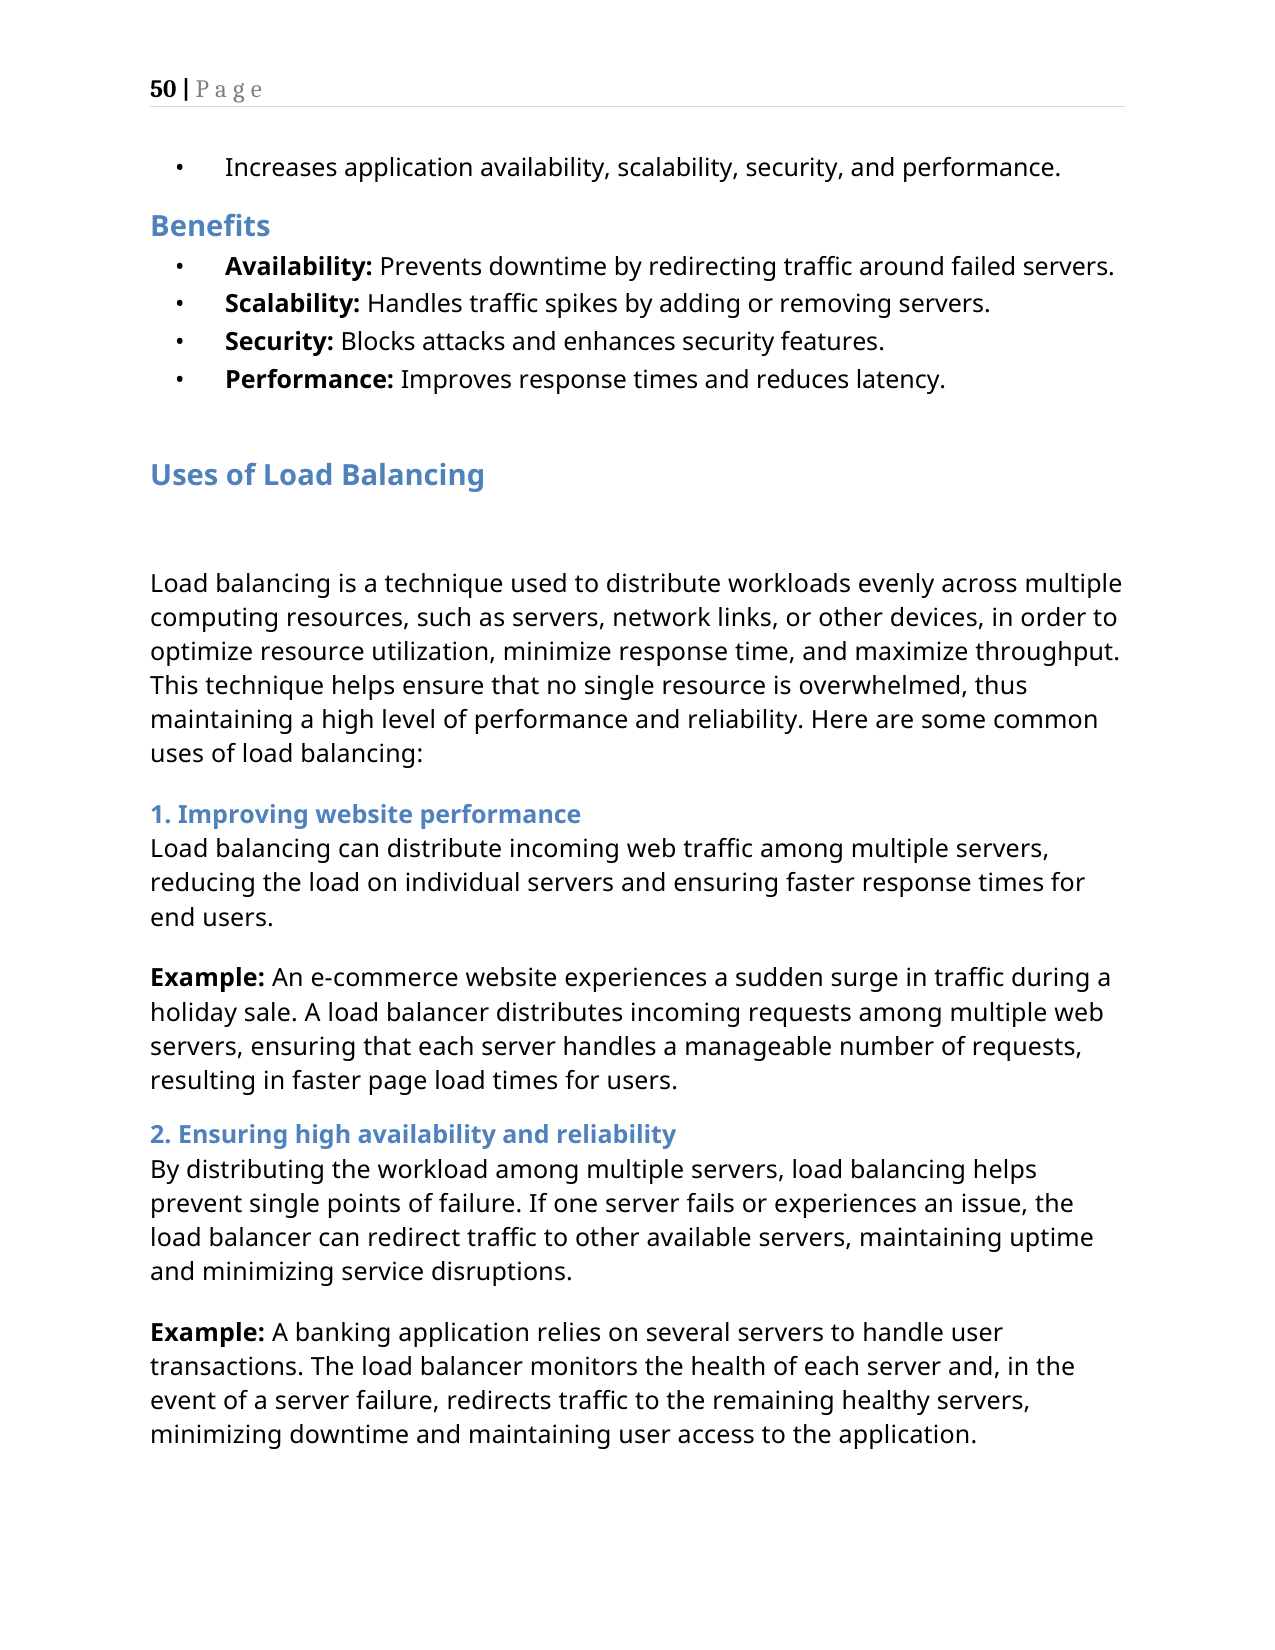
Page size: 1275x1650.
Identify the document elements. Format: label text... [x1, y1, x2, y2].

subtitle Benefits [150, 205, 1125, 244]
subtitle 1. Improving website performance [150, 797, 1125, 831]
list Scalability: Handles traffic spikes by adding or removing servers. [175, 286, 1125, 320]
subtitle 2. Ensuring high availability and reliability [150, 1117, 1125, 1151]
text Load balancing can distribute incoming web traffic among multiple servers, reducing the load on individual servers and ensuring faster response times for end users. [150, 831, 1125, 933]
text Load balancing is a technique used to distribute workloads evenly across multiple computing resources, such as servers, network links, or other devices, in order to optimize resource utilization, minimize response time, and maximize throughput. This technique helps ensure that no single resource is overwhelmed, thus maintaining a high level of performance and reliability. Here are some common uses of load balancing: [150, 566, 1125, 770]
list Performance: Improves response times and reduces latency. [175, 362, 1125, 396]
subtitle Uses of Load Balancing [150, 454, 1125, 494]
text Example: A banking application relies on several servers to handle user transactions. The load balancer monitors the health of each server and, in the event of a server failure, redirects traffic to the remaining healthy servers, minimizing downtime and maintaining user access to the application. [150, 1314, 1125, 1451]
list Increases application availability, scalability, security, and performance. [175, 150, 1125, 184]
list Availability: Prevents downtime by redirecting traffic around failed servers. [175, 248, 1125, 282]
text By distributing the workload among multiple servers, load balancing helps prevent single points of failure. If one server fails or experiences an issue, the load balancer can redirect traffic to other available servers, maintaining uptime and minimizing service disruptions. [150, 1151, 1125, 1287]
list Security: Blocks attacks and enhances security features. [175, 324, 1125, 358]
text Example: An e-commerce website experiences a sudden surge in traffic during a holiday sale. A load balancer distributes incoming requests among multiple web servers, ensuring that each server handles a manageable number of requests, resulting in faster page load times for users. [150, 960, 1125, 1096]
